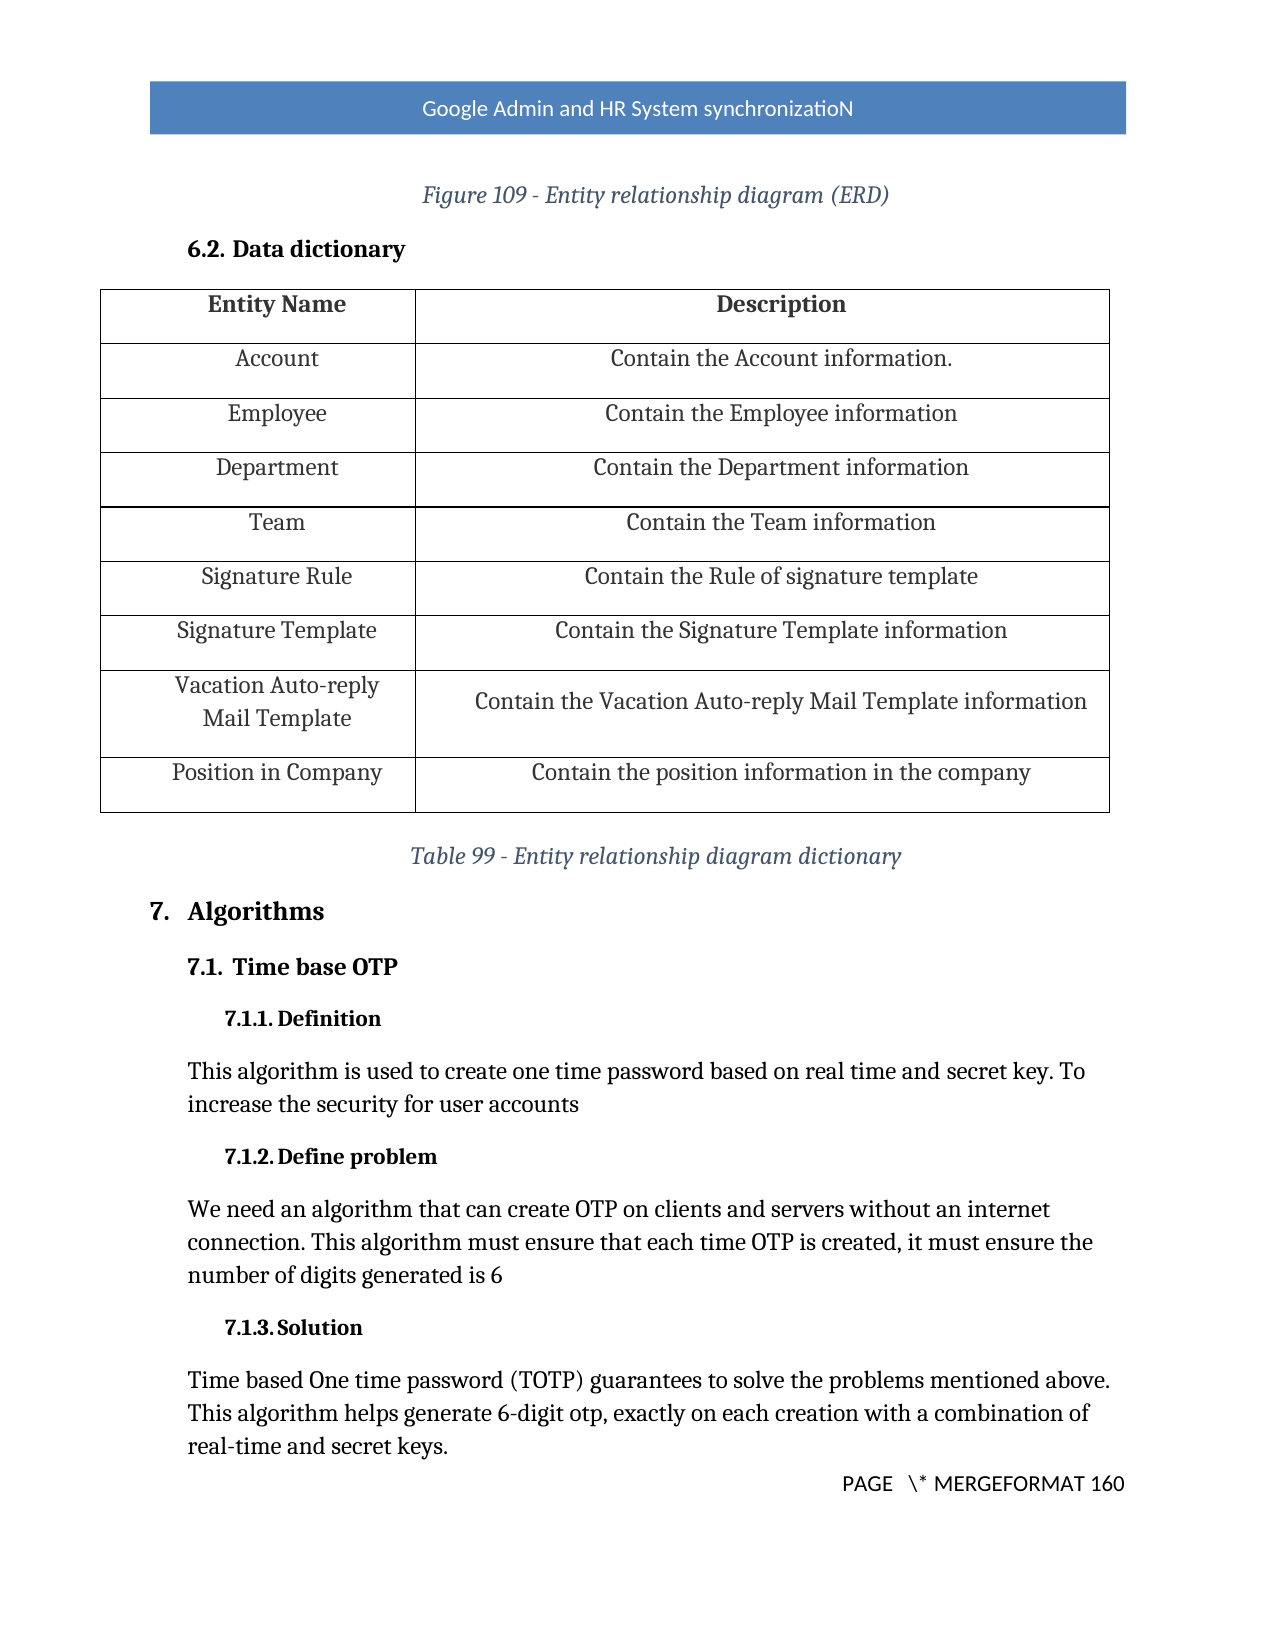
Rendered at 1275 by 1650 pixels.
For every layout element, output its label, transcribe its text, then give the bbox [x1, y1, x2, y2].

subtitle Definition [225, 1006, 1125, 1033]
subtitle Time base OTP [187, 952, 1125, 981]
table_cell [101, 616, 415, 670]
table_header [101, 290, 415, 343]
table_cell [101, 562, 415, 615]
text Time based One time password (TOTP) guarantees to solve the problems mentioned above. This algorithm helps generate 6-digit otp, exactly on each creation with a combination of real-time and secret keys. [187, 1366, 1125, 1461]
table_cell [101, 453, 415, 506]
text We need an algorithm that can create OTP on clients and servers without an internet connection. This algorithm must ensure that each time OTP is created, it must ensure the number of digits generated is 6 [187, 1195, 1125, 1290]
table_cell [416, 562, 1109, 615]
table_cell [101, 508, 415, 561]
subtitle Algorithms [150, 896, 1125, 927]
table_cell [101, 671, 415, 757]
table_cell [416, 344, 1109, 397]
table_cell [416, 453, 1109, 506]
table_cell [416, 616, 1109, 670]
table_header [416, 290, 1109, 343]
text This algorithm is used to create one time password based on real time and secret key. To increase the security for user accounts [187, 1057, 1125, 1119]
subtitle Solution [225, 1315, 1125, 1341]
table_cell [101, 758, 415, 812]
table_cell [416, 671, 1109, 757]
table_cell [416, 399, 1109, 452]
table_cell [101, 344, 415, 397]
subtitle Define problem [225, 1144, 1125, 1171]
text Figure 109 - Entity relationship diagram (ERD) [187, 181, 1125, 209]
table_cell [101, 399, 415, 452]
subtitle Data dictionary [187, 234, 1125, 263]
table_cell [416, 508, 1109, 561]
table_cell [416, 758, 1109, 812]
text Table 99 - Entity relationship diagram dictionary [187, 842, 1125, 871]
